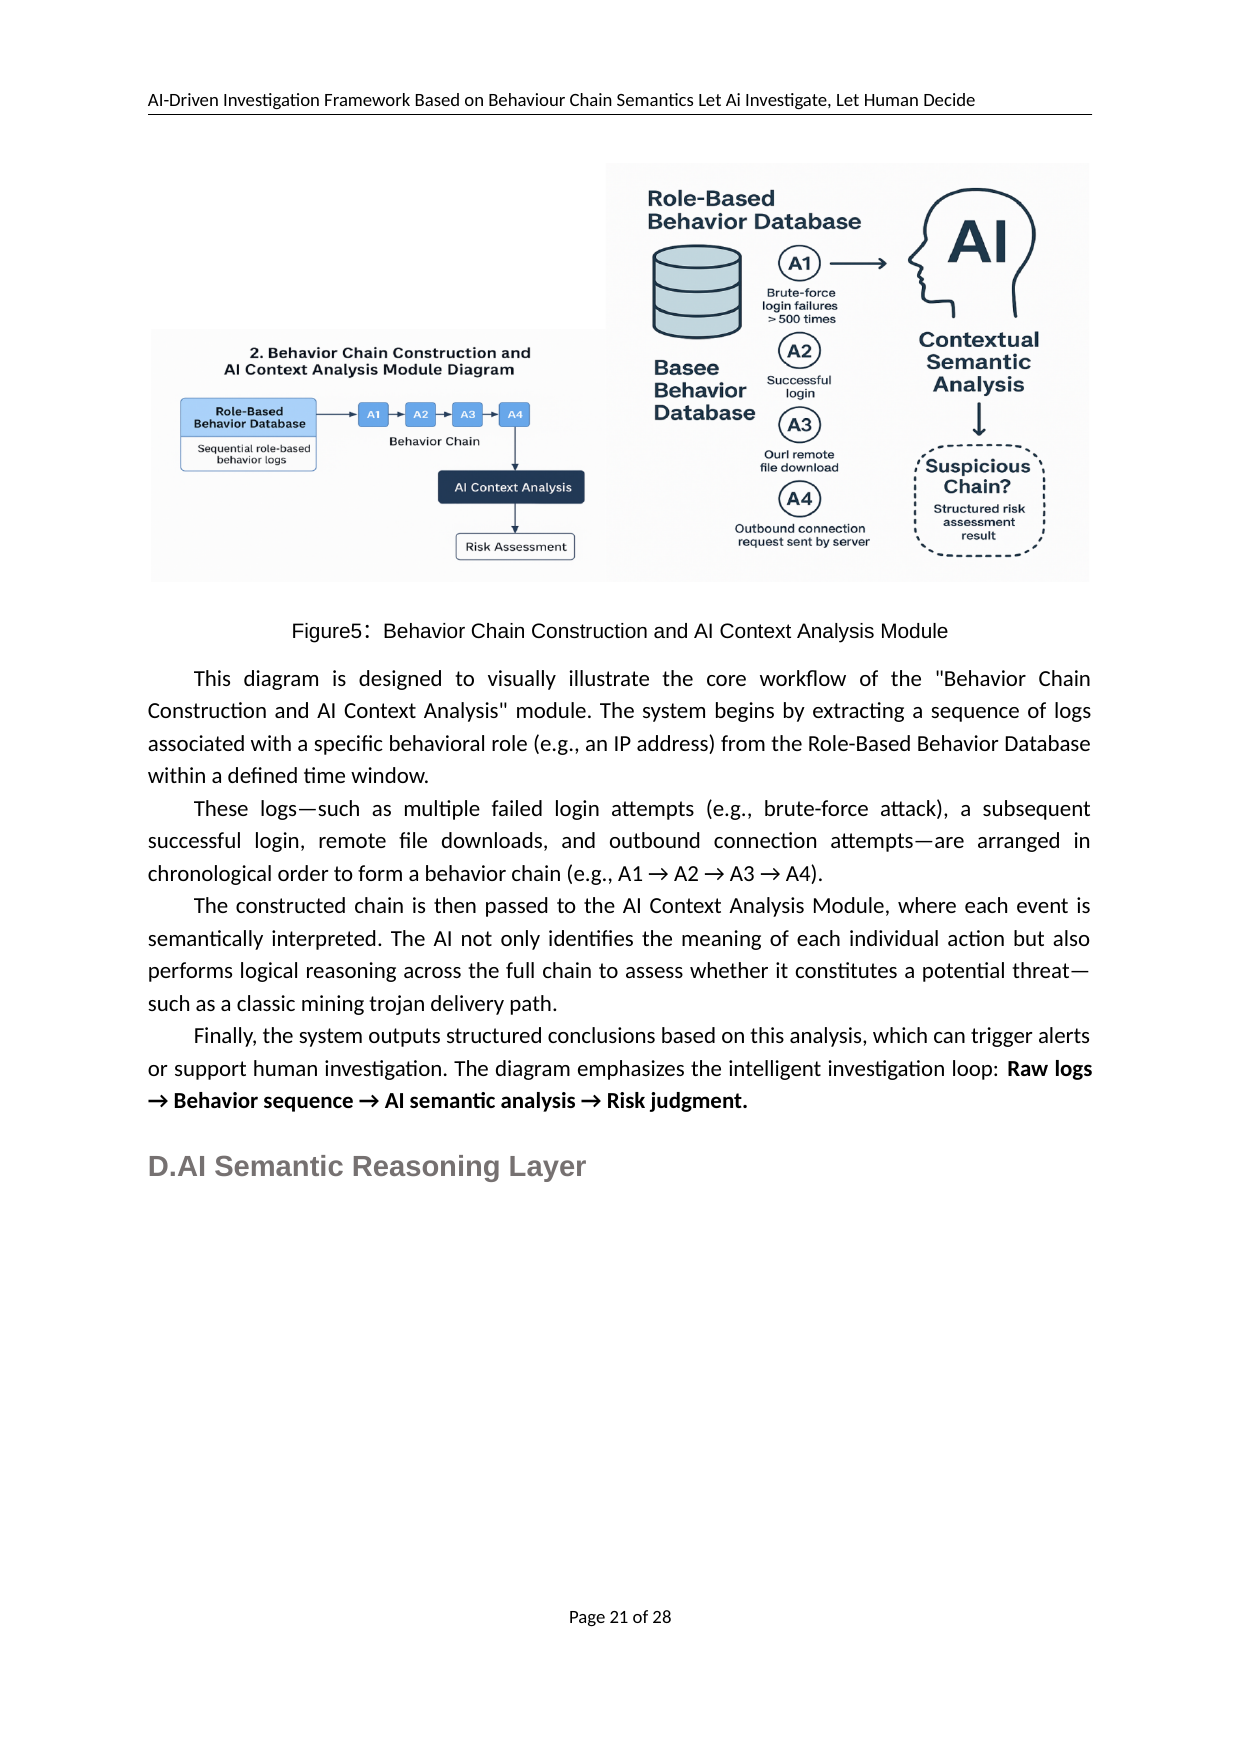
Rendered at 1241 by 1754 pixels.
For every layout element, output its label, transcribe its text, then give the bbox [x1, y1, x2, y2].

picture [150, 163, 1090, 582]
text These logs—such as multiple failed login attempts (e.g., brute-force attack), a subsequent successful login, remote file downloads, and outbound connection attempts—are arranged in chronological order to form a behavior chain (e.g., A1 → A2 → A3 → A4). [148, 792, 1092, 889]
text D.AI Semantic Reasoning Layer [148, 1133, 1092, 1198]
text Finally, the system outputs structured conclusions based on this analysis, which can trigger alerts or support human investigation. The diagram emphasizes the intelligent investigation loop: Raw logs → Behavior sequence → AI semantic analysis → Risk judgment. [148, 1019, 1092, 1117]
text This diagram is designed to visually illustrate the core workflow of the "Behavior Chain Construction and AI Context Analysis" module. The system begins by extracting a sequence of logs associated with a specific behavioral role (e.g., an IP address) from the Role-Based Behavior Database within a defined time window. [148, 662, 1092, 792]
text Figure5：Behavior Chain Construction and AI Context Analysis Module [148, 613, 1092, 645]
text The constructed chain is then passed to the AI Context Analysis Module, where each event is semantically interpreted. The AI not only identifies the meaning of each individual action but also performs logical reasoning across the full chain to assess whether it constitutes a potential threat—such as a classic mining trojan delivery path. [148, 889, 1092, 1019]
